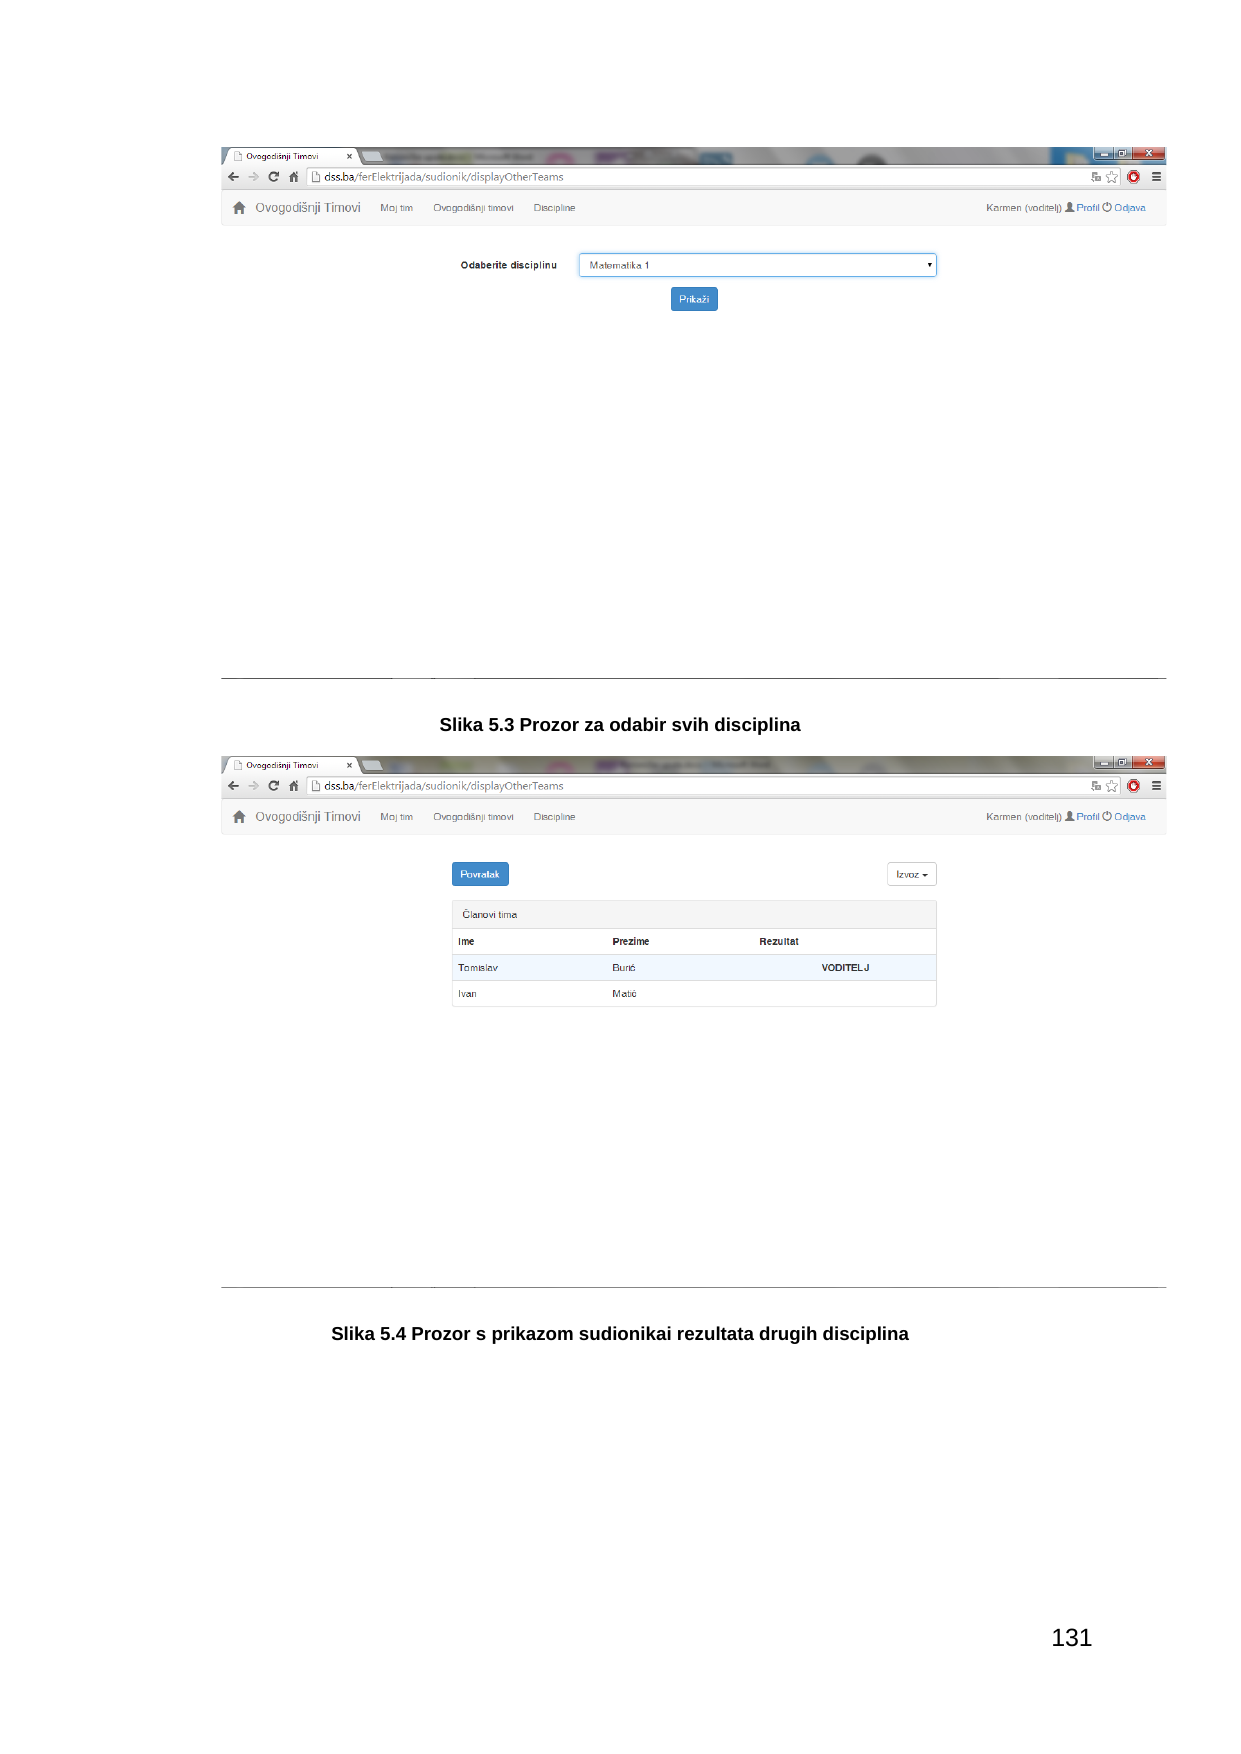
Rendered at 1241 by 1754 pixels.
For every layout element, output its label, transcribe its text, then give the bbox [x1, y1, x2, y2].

text Slika 5.4 Prozor s prikazom sudionikai rezultata drugih disciplina [148, 1323, 1093, 1344]
picture [221, 147, 1167, 679]
picture [221, 756, 1167, 1288]
text Slika 5.3 Prozor za odabir svih disciplina [148, 714, 1093, 736]
